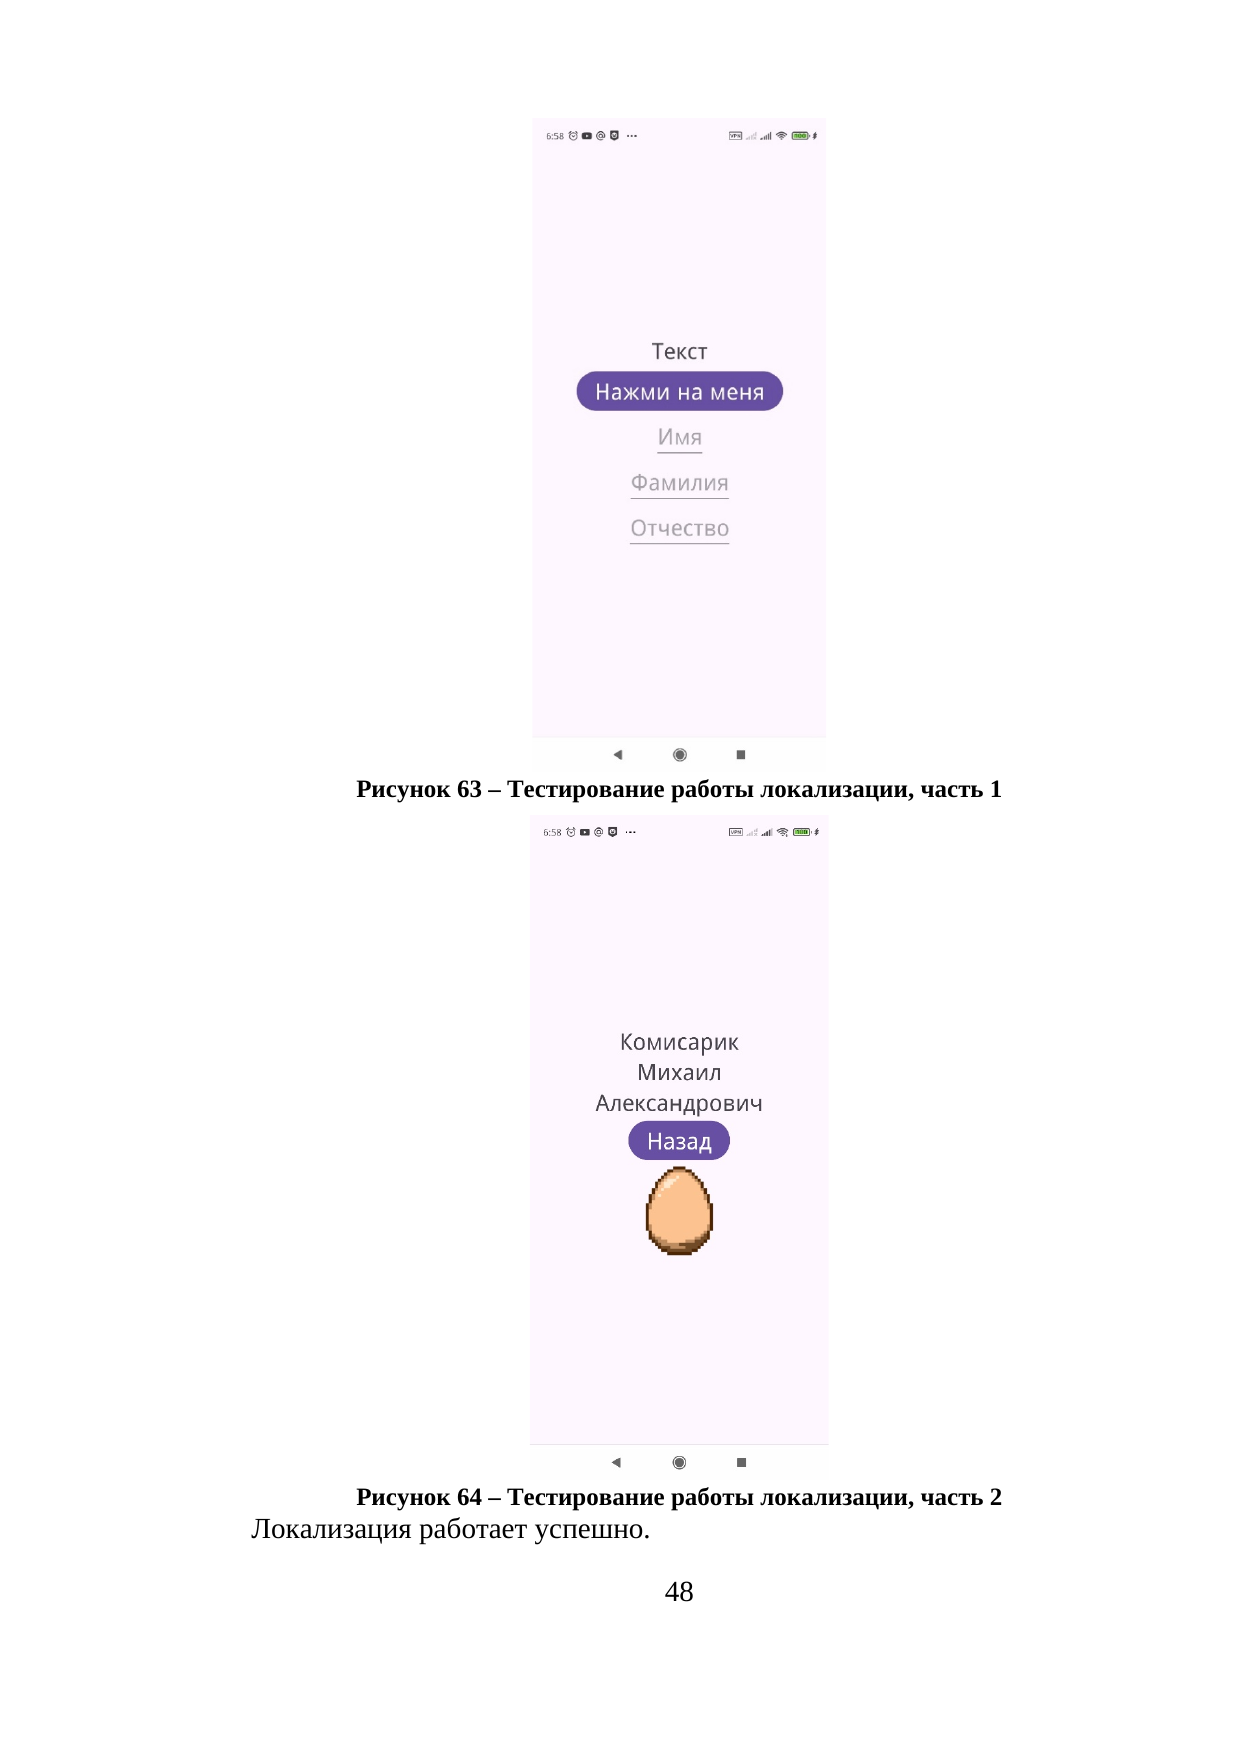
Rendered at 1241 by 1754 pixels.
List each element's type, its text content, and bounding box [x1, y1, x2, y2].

text Рисунок 63 – Тестирование работы локализации, часть 1 [177, 774, 1181, 802]
text Локализация работает успешно. [177, 1511, 1181, 1544]
picture [529, 815, 829, 1480]
picture [532, 118, 827, 772]
